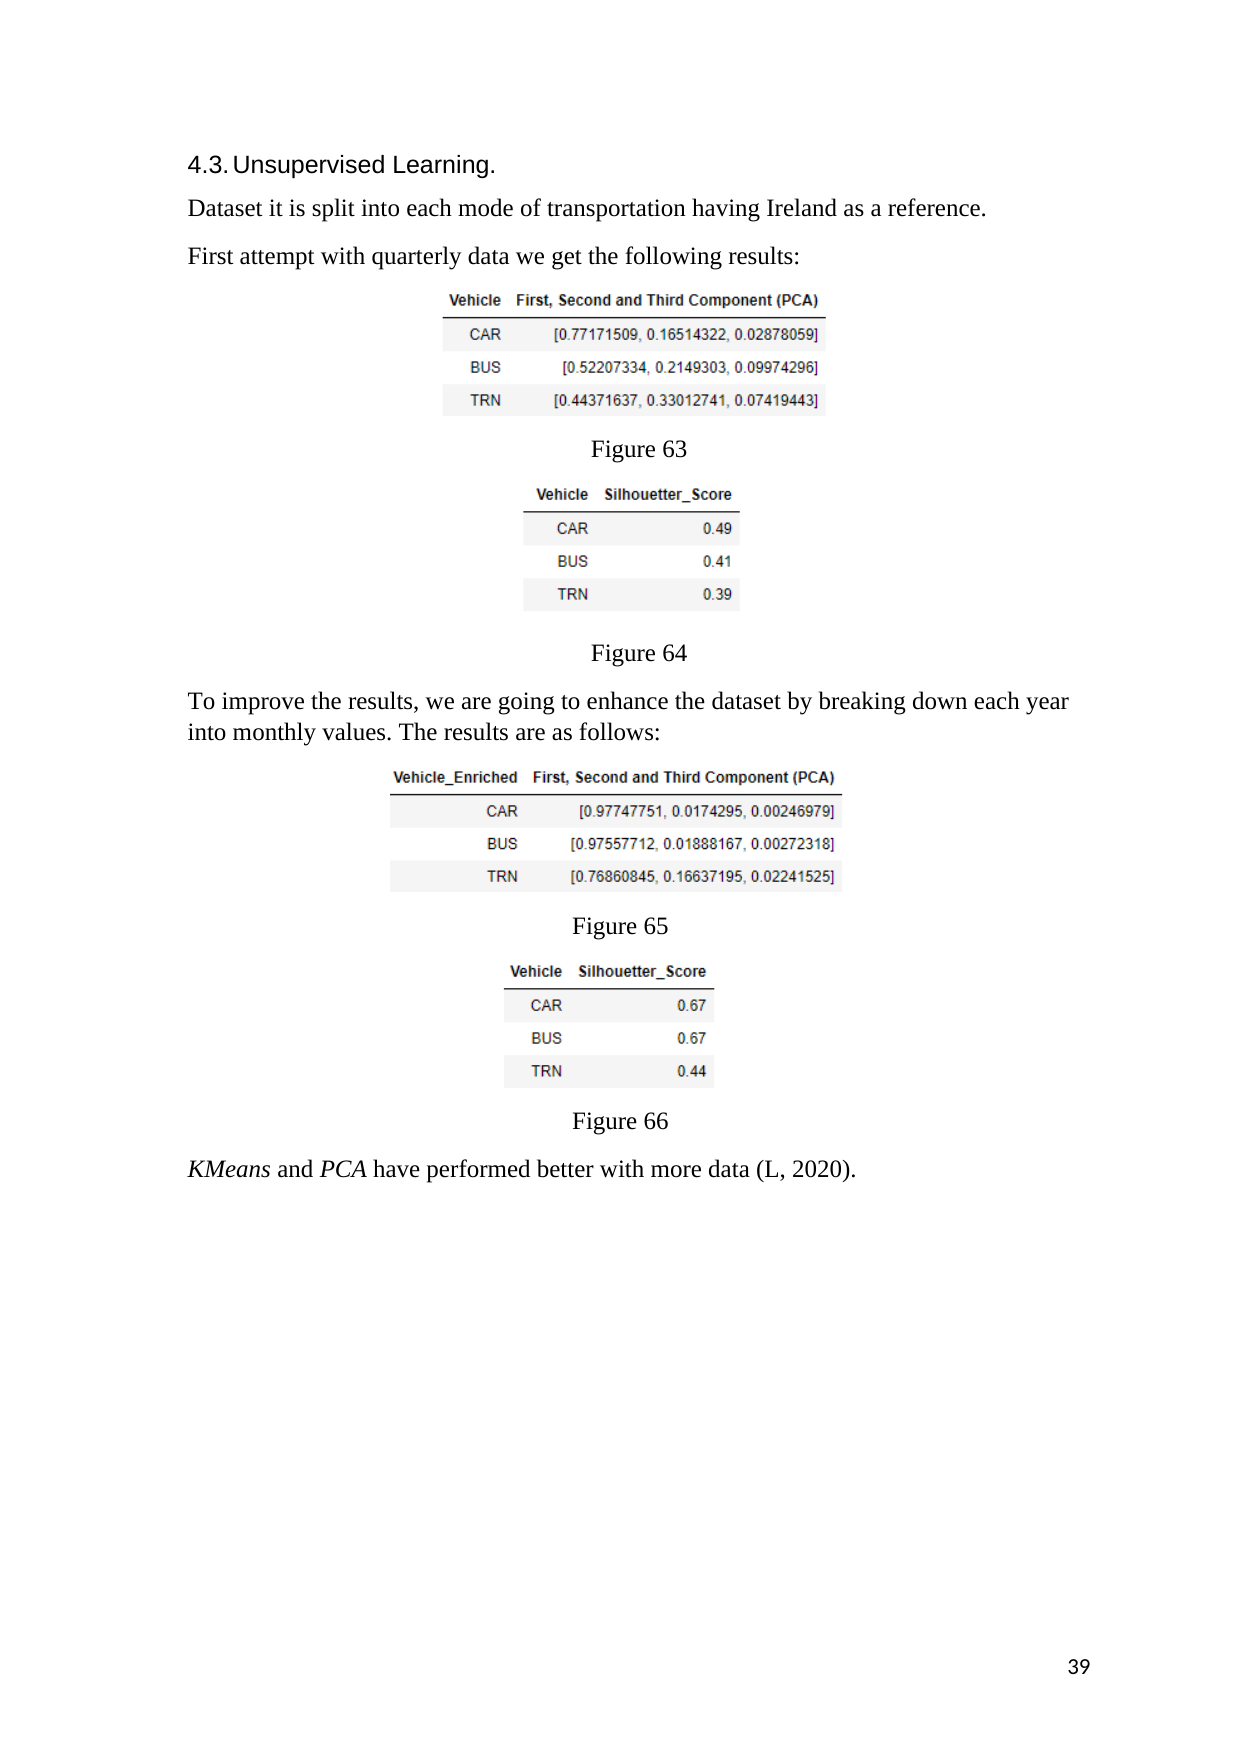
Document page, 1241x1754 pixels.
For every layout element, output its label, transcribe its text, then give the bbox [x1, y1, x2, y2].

picture [442, 288, 836, 416]
text Figure 65 [150, 911, 1090, 940]
text Figure 66 [150, 1106, 1090, 1135]
subtitle Unsupervised Learning. [187, 150, 1090, 179]
text To improve the results, we are going to enhance the dataset by breaking down each year into monthly values. The results are as follows: [187, 686, 1090, 746]
text Figure 63 [187, 434, 1090, 463]
picture [390, 764, 851, 892]
picture [523, 481, 755, 620]
text First attempt with quarterly data we get the following results: [187, 241, 1090, 270]
text Dataset it is split into each mode of transportation having Ireland as a reference. [187, 193, 1090, 222]
picture [503, 958, 737, 1088]
text KMeans and PCA have performed better with more data (L, 2020). [150, 1154, 1090, 1183]
text Figure 64 [187, 638, 1090, 667]
